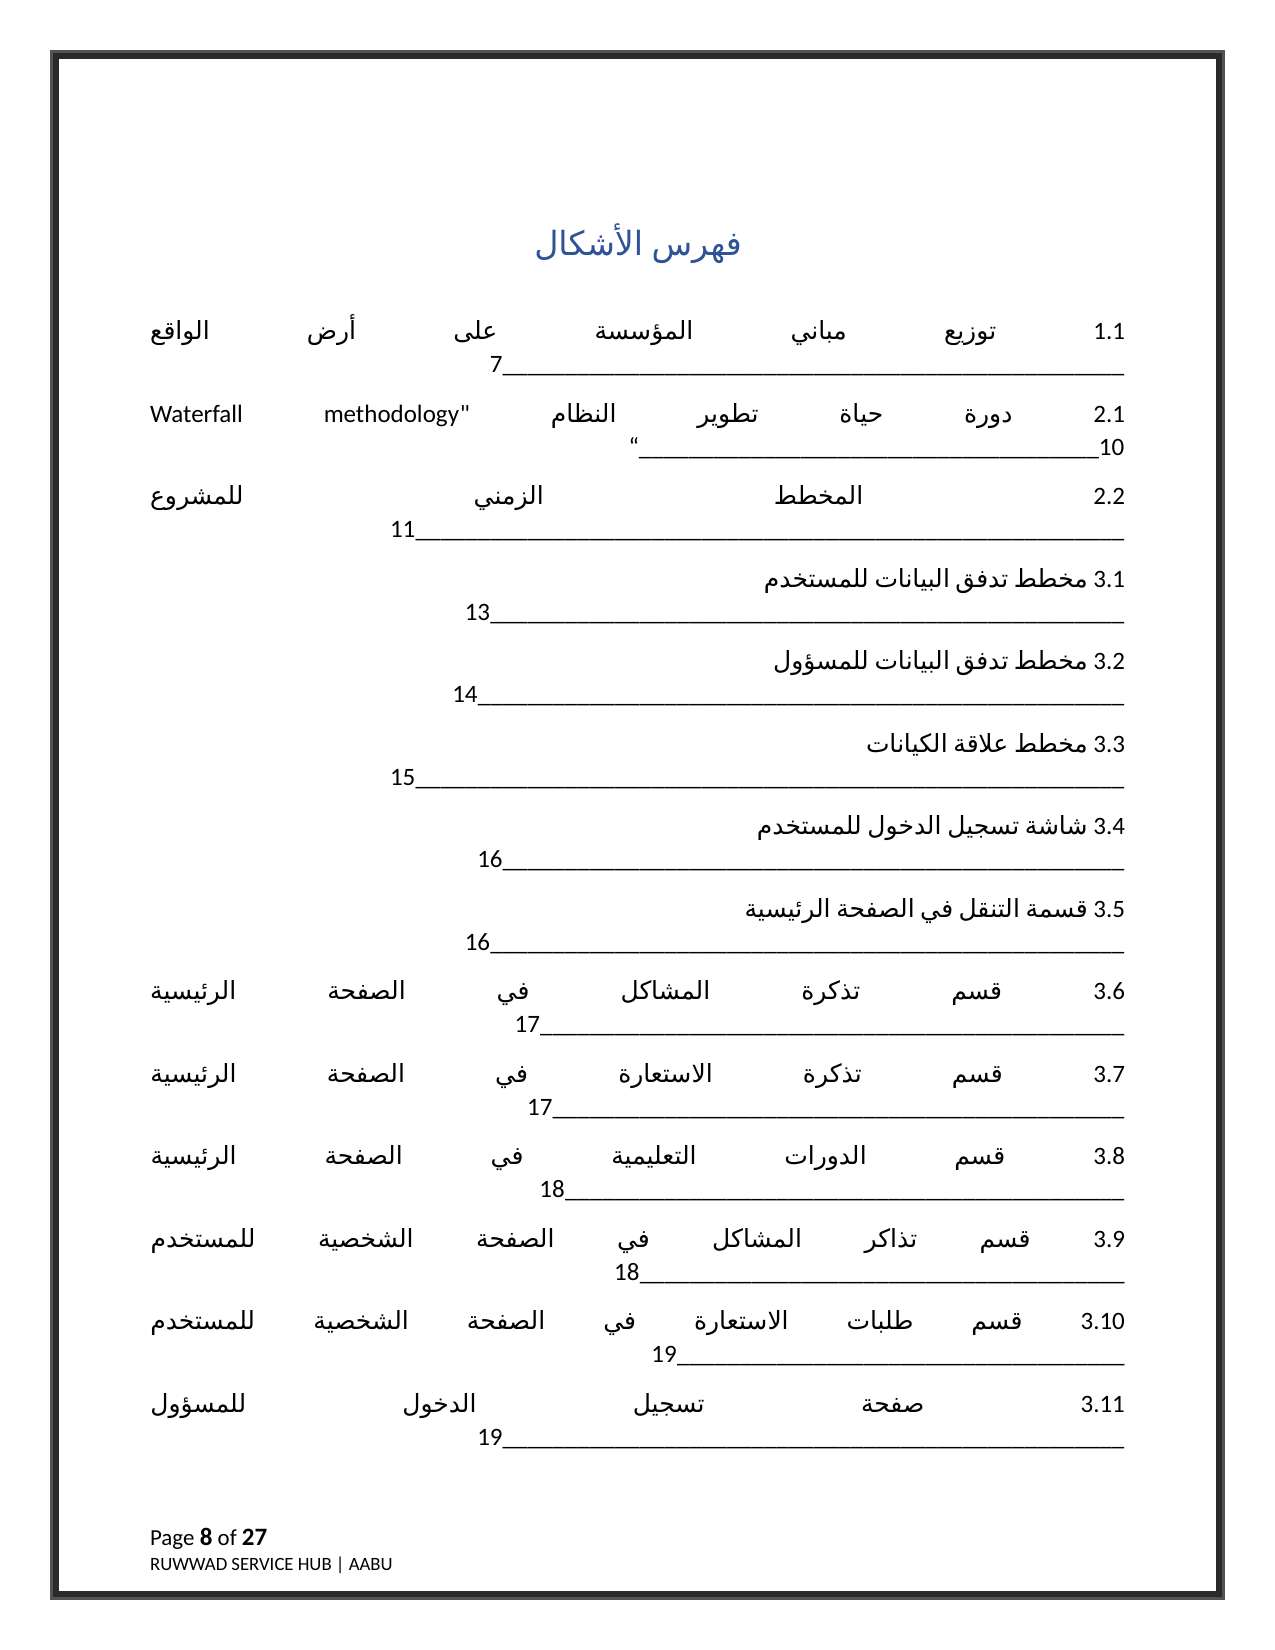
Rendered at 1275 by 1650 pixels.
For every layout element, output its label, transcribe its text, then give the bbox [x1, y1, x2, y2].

text 3.11 صفحة تسجيل الدخول للمسؤول __________________________________________________19 [150, 1388, 1125, 1451]
text 3.4 شاشة تسجيل الدخول للمستخدم __________________________________________________16 [150, 810, 1125, 874]
text 3.7 قسم تذكرة الاستعارة في الصفحة الرئيسية ______________________________________________17 [150, 1058, 1125, 1121]
text 3.5 قسمة التنقل في الصفحة الرئيسية ___________________________________________________16 [150, 893, 1125, 956]
text 3.6 قسم تذكرة المشاكل في الصفحة الرئيسية _______________________________________________17 [150, 975, 1125, 1039]
subtitle فهرس الأشكال [150, 224, 1125, 263]
text 2.1 دورة حياة تطوير النظام "Waterfall methodology “_____________________________________10 [150, 398, 1125, 461]
text 3.3 مخطط علاقة الكيانات _________________________________________________________15 [150, 728, 1125, 791]
text 3.1 مخطط تدفق البيانات للمستخدم ___________________________________________________13 [150, 563, 1125, 626]
text 3.10 قسم طلبات الاستعارة في الصفحة الشخصية للمستخدم ____________________________________19 [150, 1305, 1125, 1369]
text 2.2 المخطط الزمني للمشروع _________________________________________________________11 [150, 480, 1125, 544]
text 3.9 قسم تذاكر المشاكل في الصفحة الشخصية للمستخدم _______________________________________18 [150, 1223, 1125, 1286]
text 1.1 توزيع مباني المؤسسة على أرض الواقع __________________________________________________7 [150, 315, 1125, 379]
text 3.8 قسم الدورات التعليمية في الصفحة الرئيسية _____________________________________________18 [150, 1140, 1125, 1204]
text 3.2 مخطط تدفق البيانات للمسؤول ____________________________________________________14 [150, 645, 1125, 709]
